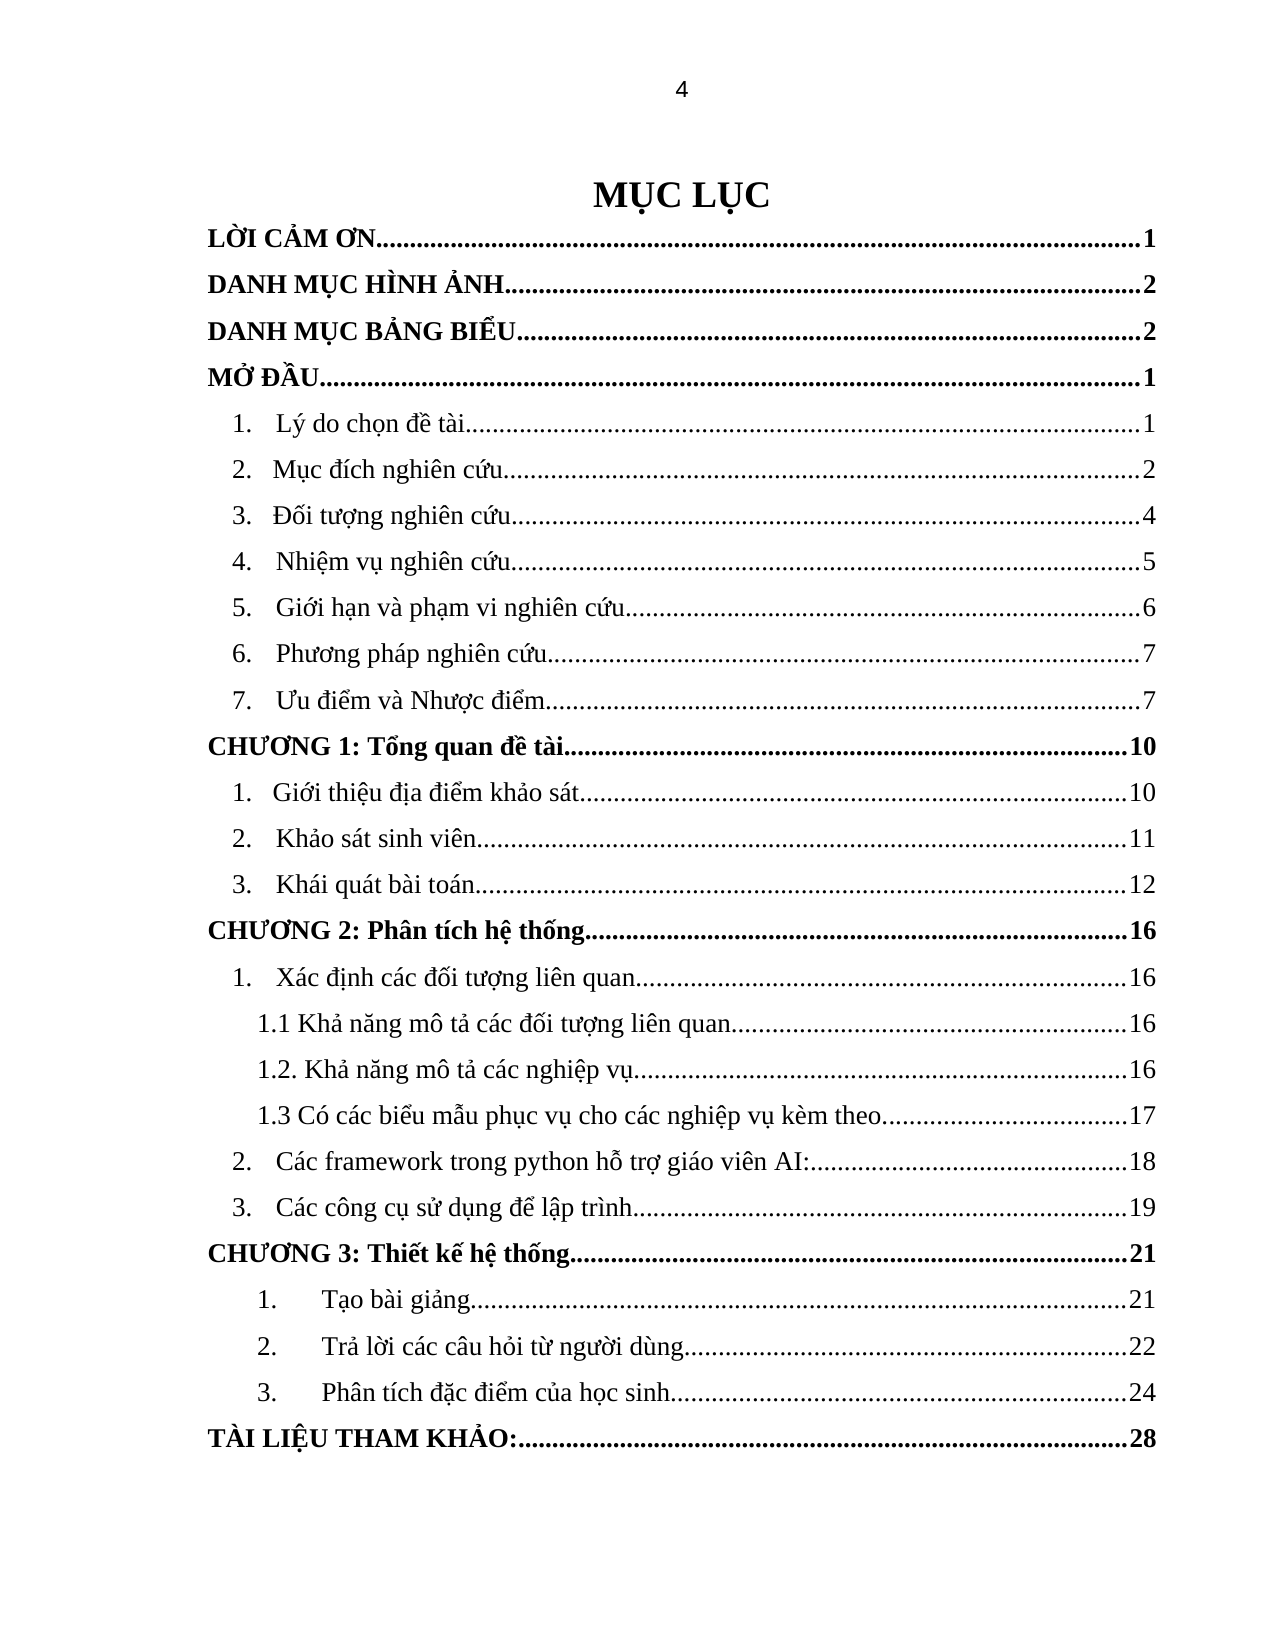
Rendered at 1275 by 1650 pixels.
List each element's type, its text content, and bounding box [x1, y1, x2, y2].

text MỤC LỤC [207, 173, 1157, 216]
